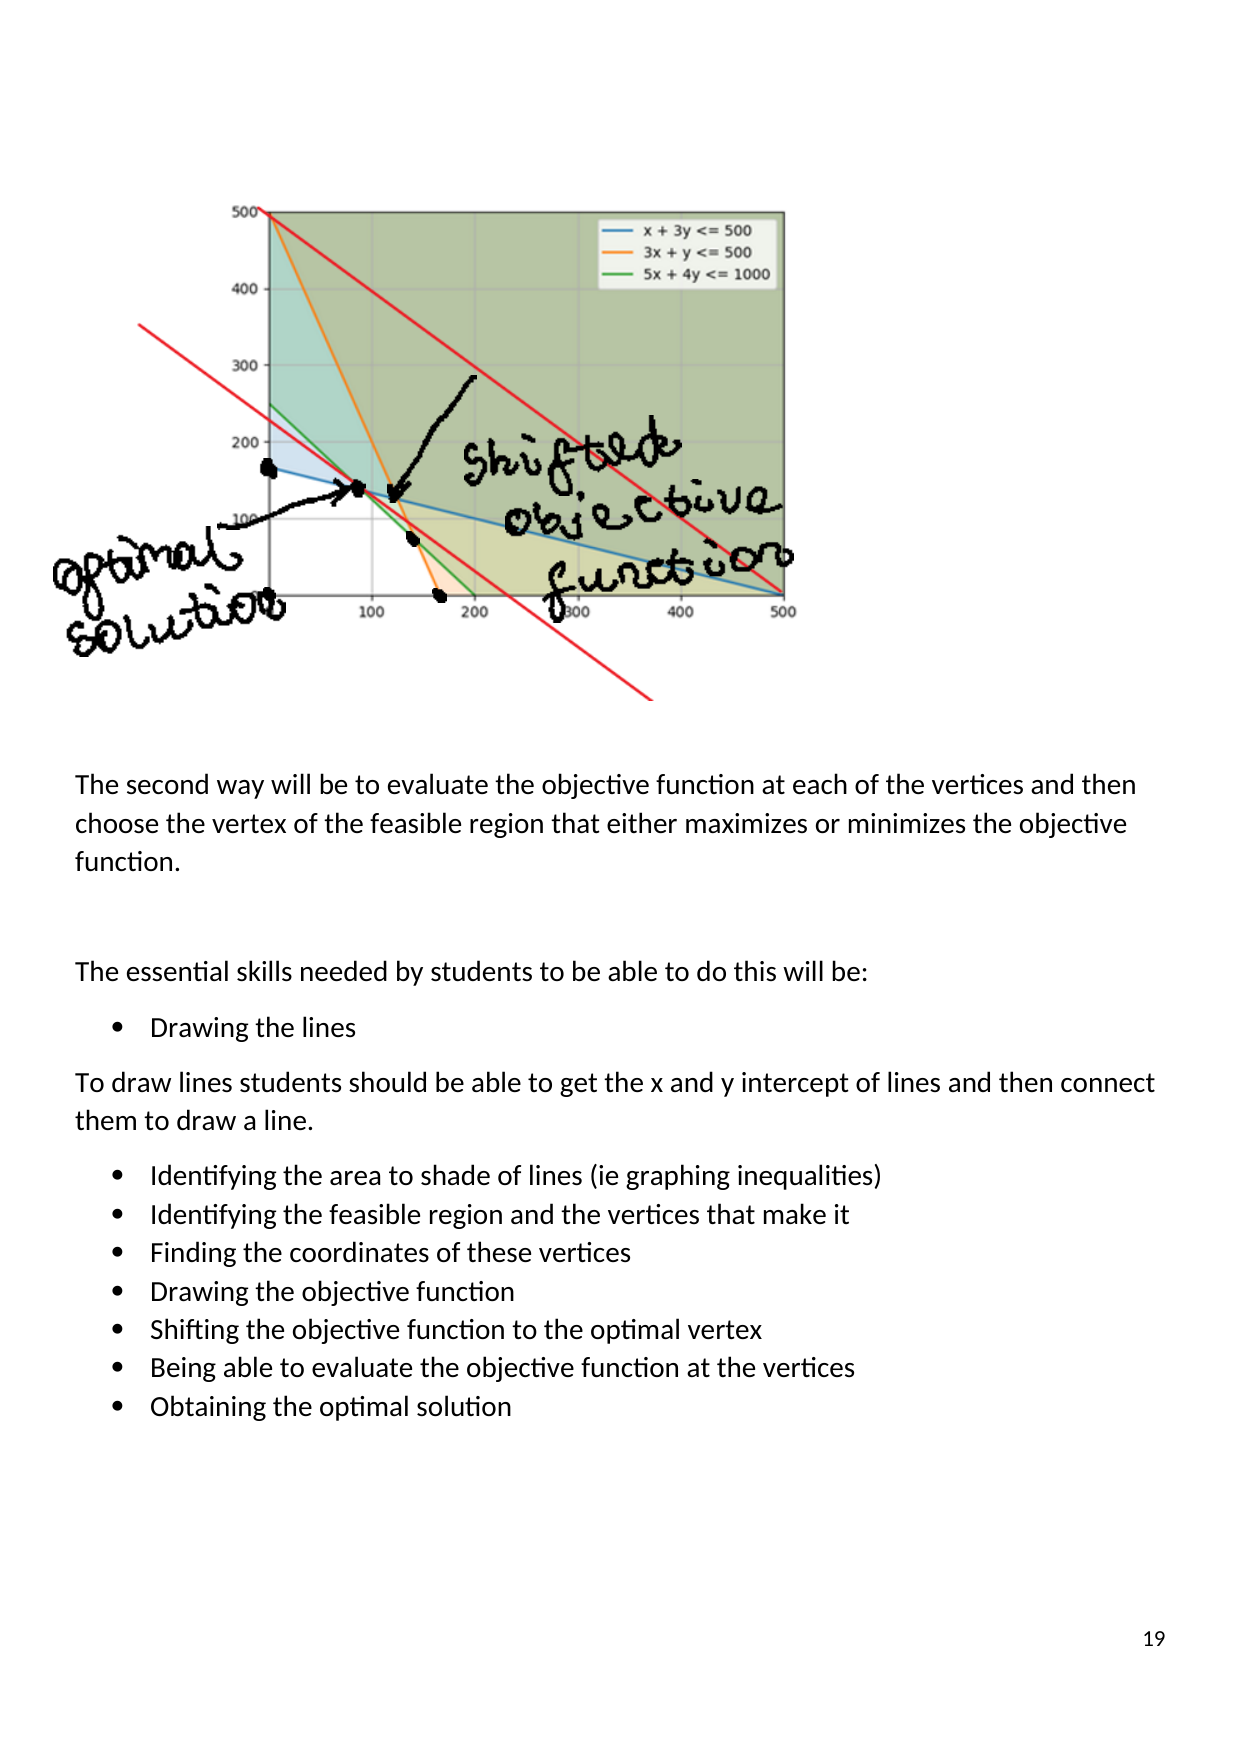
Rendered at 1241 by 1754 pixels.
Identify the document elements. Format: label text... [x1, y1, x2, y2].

list Identifying the area to shade of lines (ie graphing inequalities) [112, 1157, 1165, 1193]
text To draw lines students should be able to get the x and y intercept of lines and then connect them to draw a line. [75, 1064, 1165, 1138]
text The second way will be to evaluate the objective function at each of the vertices and then choose the vertex of the feasible region that either maximizes or minimizes the objective function. [75, 766, 1165, 879]
picture [53, 133, 834, 701]
list Identifying the feasible region and the vertices that make it [112, 1196, 1165, 1231]
list Being able to evaluate the objective function at the vertices [112, 1349, 1165, 1385]
text The essential skills needed by students to be able to do this will be: [75, 953, 1165, 989]
list Shifting the objective function to the optimal vertex [112, 1311, 1165, 1347]
list Drawing the objective function [112, 1273, 1165, 1308]
list Obtaining the optimal solution [112, 1388, 1165, 1423]
list Drawing the lines [112, 1009, 1165, 1044]
list Finding the coordinates of these vertices [112, 1234, 1165, 1270]
